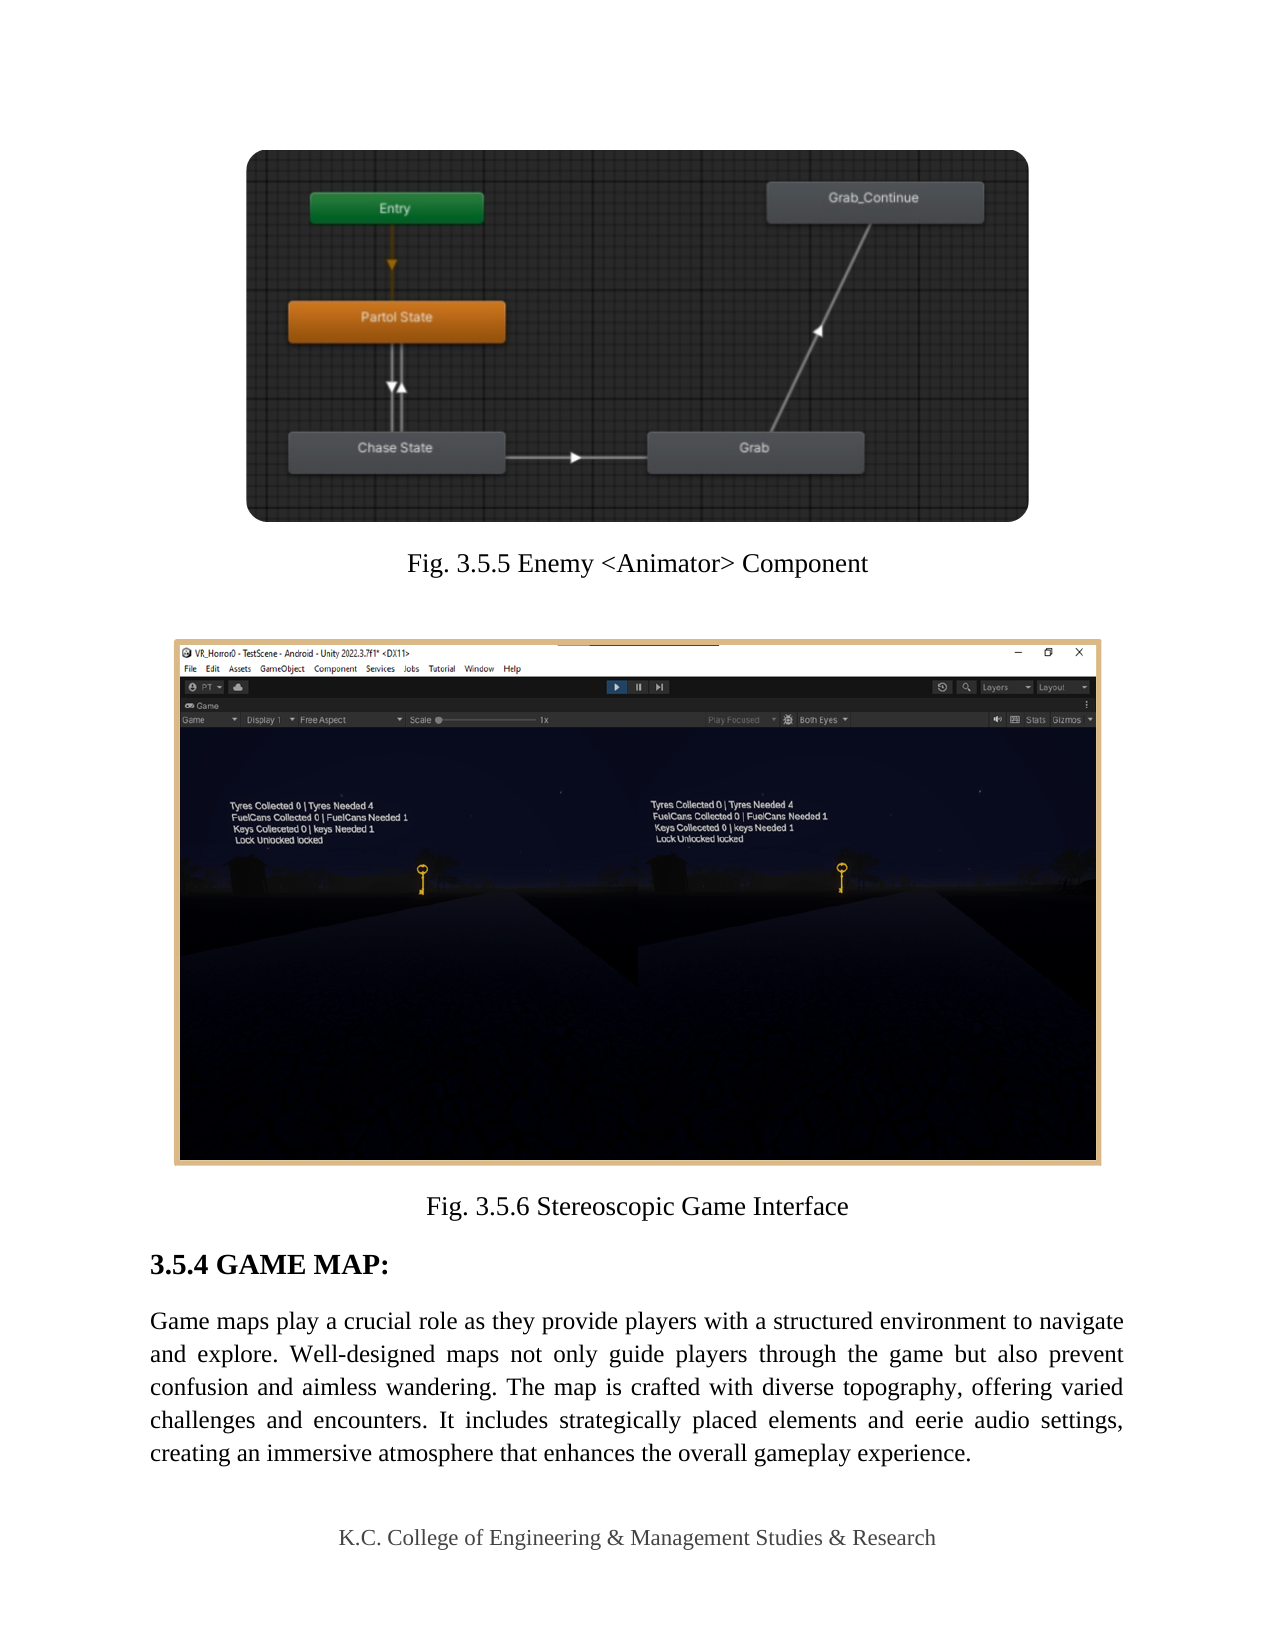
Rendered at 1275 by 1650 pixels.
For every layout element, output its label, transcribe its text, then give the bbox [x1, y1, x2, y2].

picture [246, 150, 1029, 522]
text Fig. 3.5.5 Enemy <Animator> Component [150, 547, 1125, 578]
picture [173, 638, 1102, 1166]
text Game maps play a crucial role as they provide players with a structured environment to navigate and explore. Well-designed maps not only guide players through the game but also prevent confusion and aimless wandering. The map is crafted with diverse topography, offering varied challenges and encounters. It includes strategically placed elements and eerie audio settings, creating an immersive atmosphere that enhances the overall gameplay experience. [150, 1306, 1125, 1467]
text 3.5.4 GAME MAP: [150, 1247, 1125, 1280]
text Fig. 3.5.6 Stereoscopic Game Interface [150, 1190, 1125, 1221]
